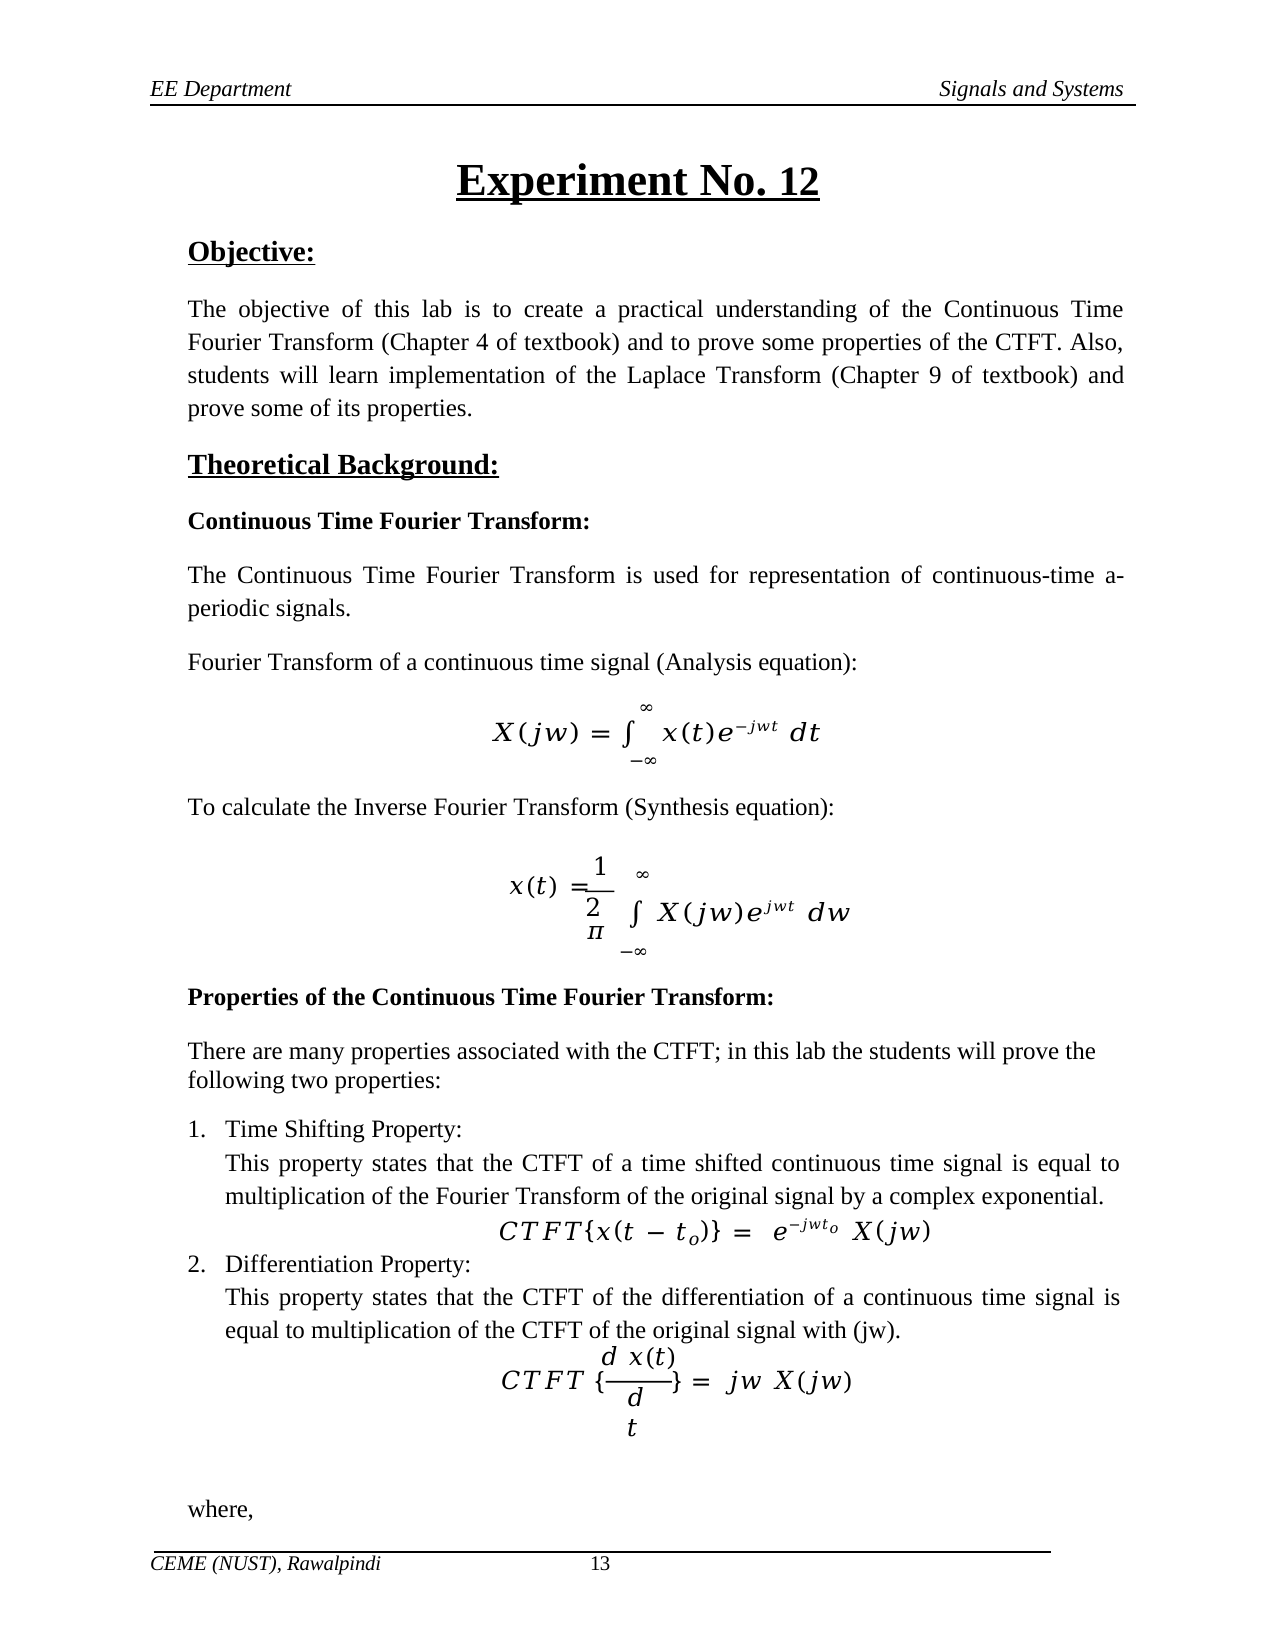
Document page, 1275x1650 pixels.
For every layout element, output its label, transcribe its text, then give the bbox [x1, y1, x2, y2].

text The Continuous Time Fourier Transform is used for representation of continuous-time a- periodic signals. [187, 560, 1125, 622]
text 𝑥(𝑡) = [551, 880, 614, 898]
text 𝐶𝑇𝐹𝑇 { [139, 1369, 606, 1394]
text 𝑑 𝑥(𝑡) [140, 1348, 652, 1369]
text 𝐶𝑇𝐹𝑇{𝑥(𝑡 − 𝑡𝑜)} = 𝑒−𝑗𝑤𝑡𝑜 𝑋(𝑗𝑤) [498, 1214, 1137, 1249]
text 𝑋(𝑗𝑤) = ∫ 𝑥(𝑡)𝑒−𝑗𝑤𝑡 𝑑𝑡 [174, 717, 1137, 748]
text 1 [593, 856, 614, 880]
list Time Shifting Property: [187, 1114, 1137, 1143]
text ∫ 𝑋(𝑗𝑤)𝑒𝑗𝑤𝑡 𝑑𝑤 [628, 896, 1137, 927]
text 𝑑 𝑥(𝑡) [669, 1348, 1137, 1369]
text } = 𝑗𝑤 𝑋(𝑗𝑤) [671, 1369, 1137, 1394]
text 𝑑𝑡 [626, 1383, 650, 1442]
text The objective of this lab is to create a practical understanding of the Continuous Time Fourier Transform (Chapter 4 of textbook) and to prove some properties of the CTFT. Also, students will learn implementation of the Laplace Transform (Chapter 9 of textbook) and prove some of its properties. [187, 294, 1125, 422]
text Objective: [187, 234, 321, 268]
text To calculate the Inverse Fourier Transform (Synthesis equation): [187, 792, 1137, 821]
subtitle Continuous Time Fourier Transform: [187, 506, 1137, 535]
text ∞ [155, 697, 1137, 717]
text −∞ [150, 749, 1137, 770]
subtitle Theoretical Background: [187, 447, 1137, 481]
text There are many properties associated with the CTFT; in this lab the students will prove the following two properties: [187, 1036, 1114, 1094]
list Differentiation Property: [187, 1249, 1137, 1278]
text where, [187, 1494, 1137, 1523]
subtitle Experiment No. 12 [456, 153, 1137, 206]
text −∞ [618, 939, 648, 961]
subtitle Properties of the Continuous Time Fourier Transform: [187, 982, 1137, 1011]
text 2𝜋 [585, 898, 614, 944]
text This property states that the CTFT of a time shifted continuous time signal is equal to multiplication of the Fourier Transform of the original signal by a complex exponential. [225, 1148, 1137, 1209]
text This property states that the CTFT of the differentiation of a continuous time signal is equal to multiplication of the CTFT of the original signal with (jw). [225, 1282, 1137, 1344]
text ∞ [618, 863, 651, 884]
text Fourier Transform of a continuous time signal (Analysis equation): [187, 647, 1137, 676]
